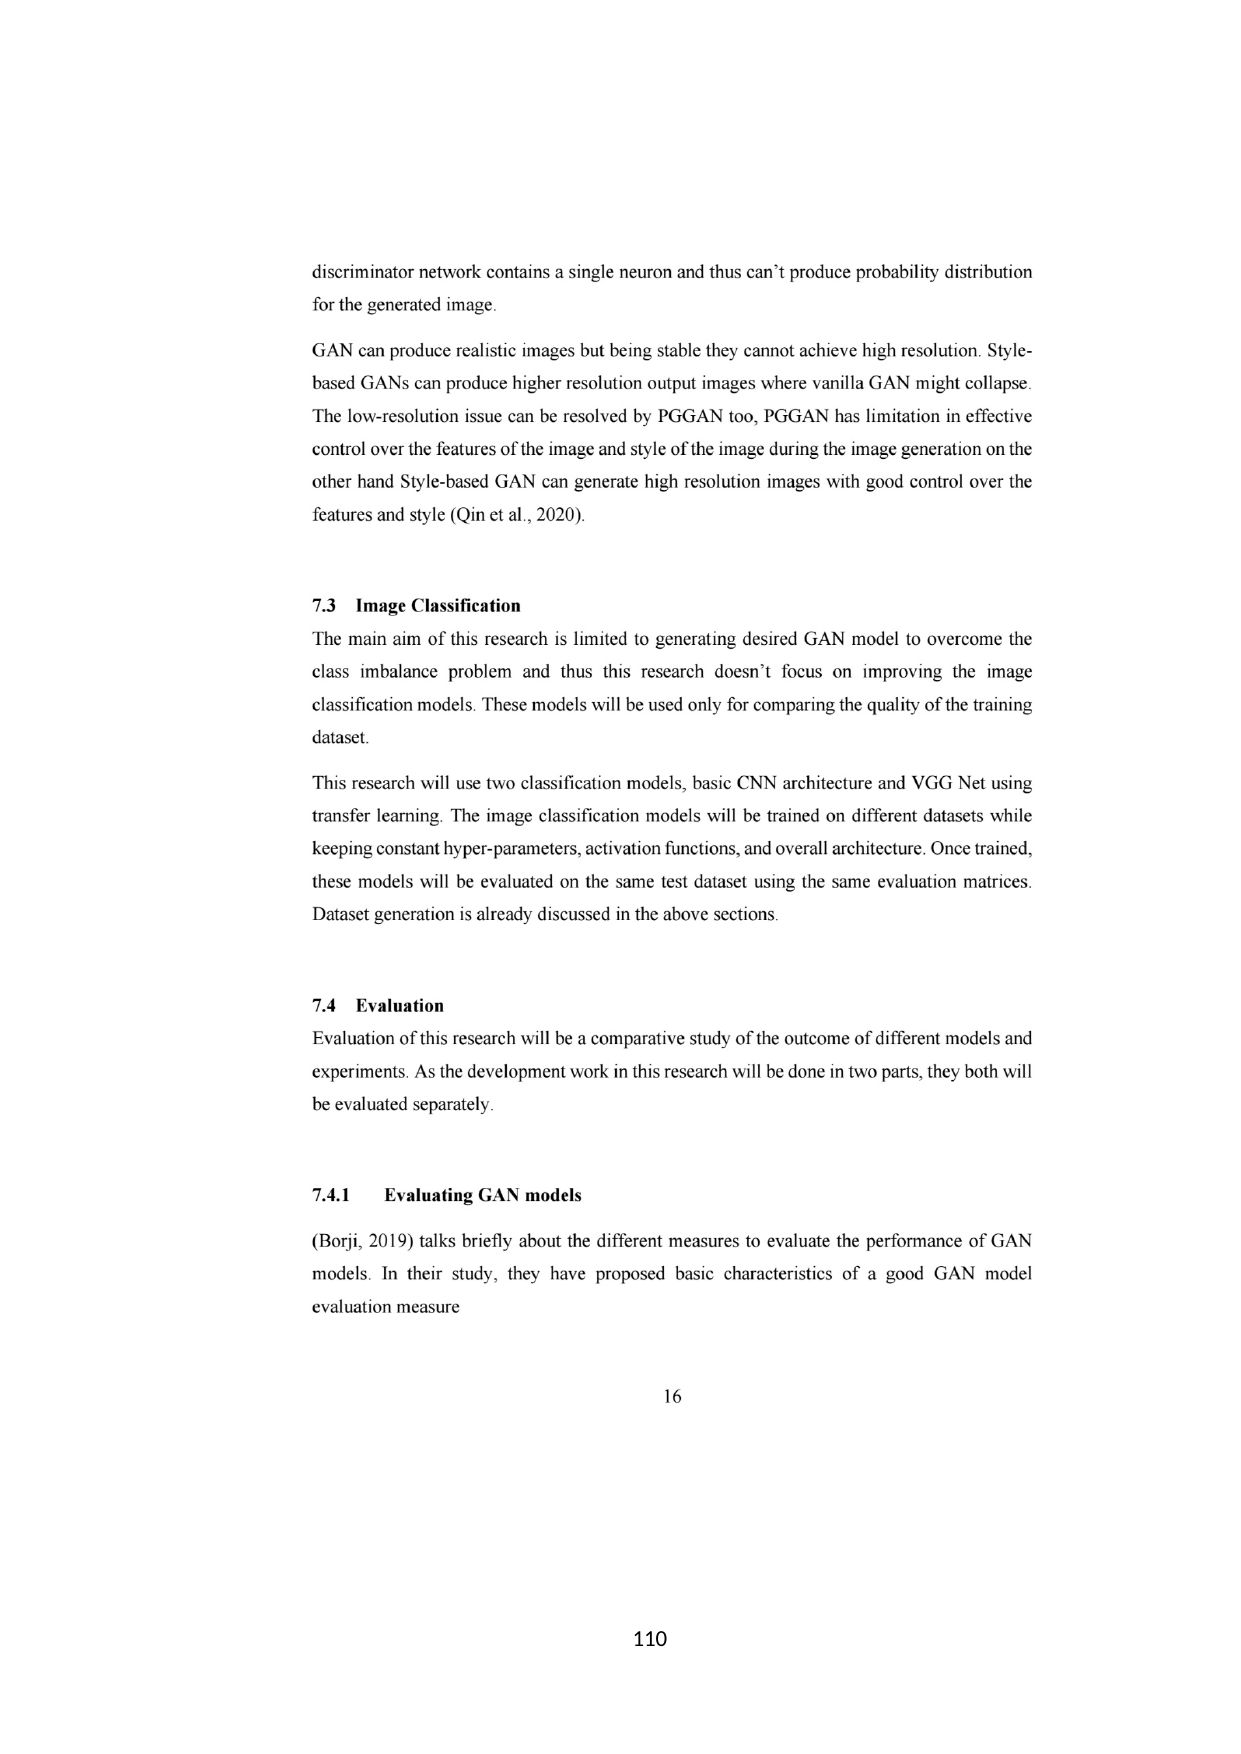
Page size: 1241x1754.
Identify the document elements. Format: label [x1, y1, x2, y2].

picture [177, 147, 1122, 1484]
